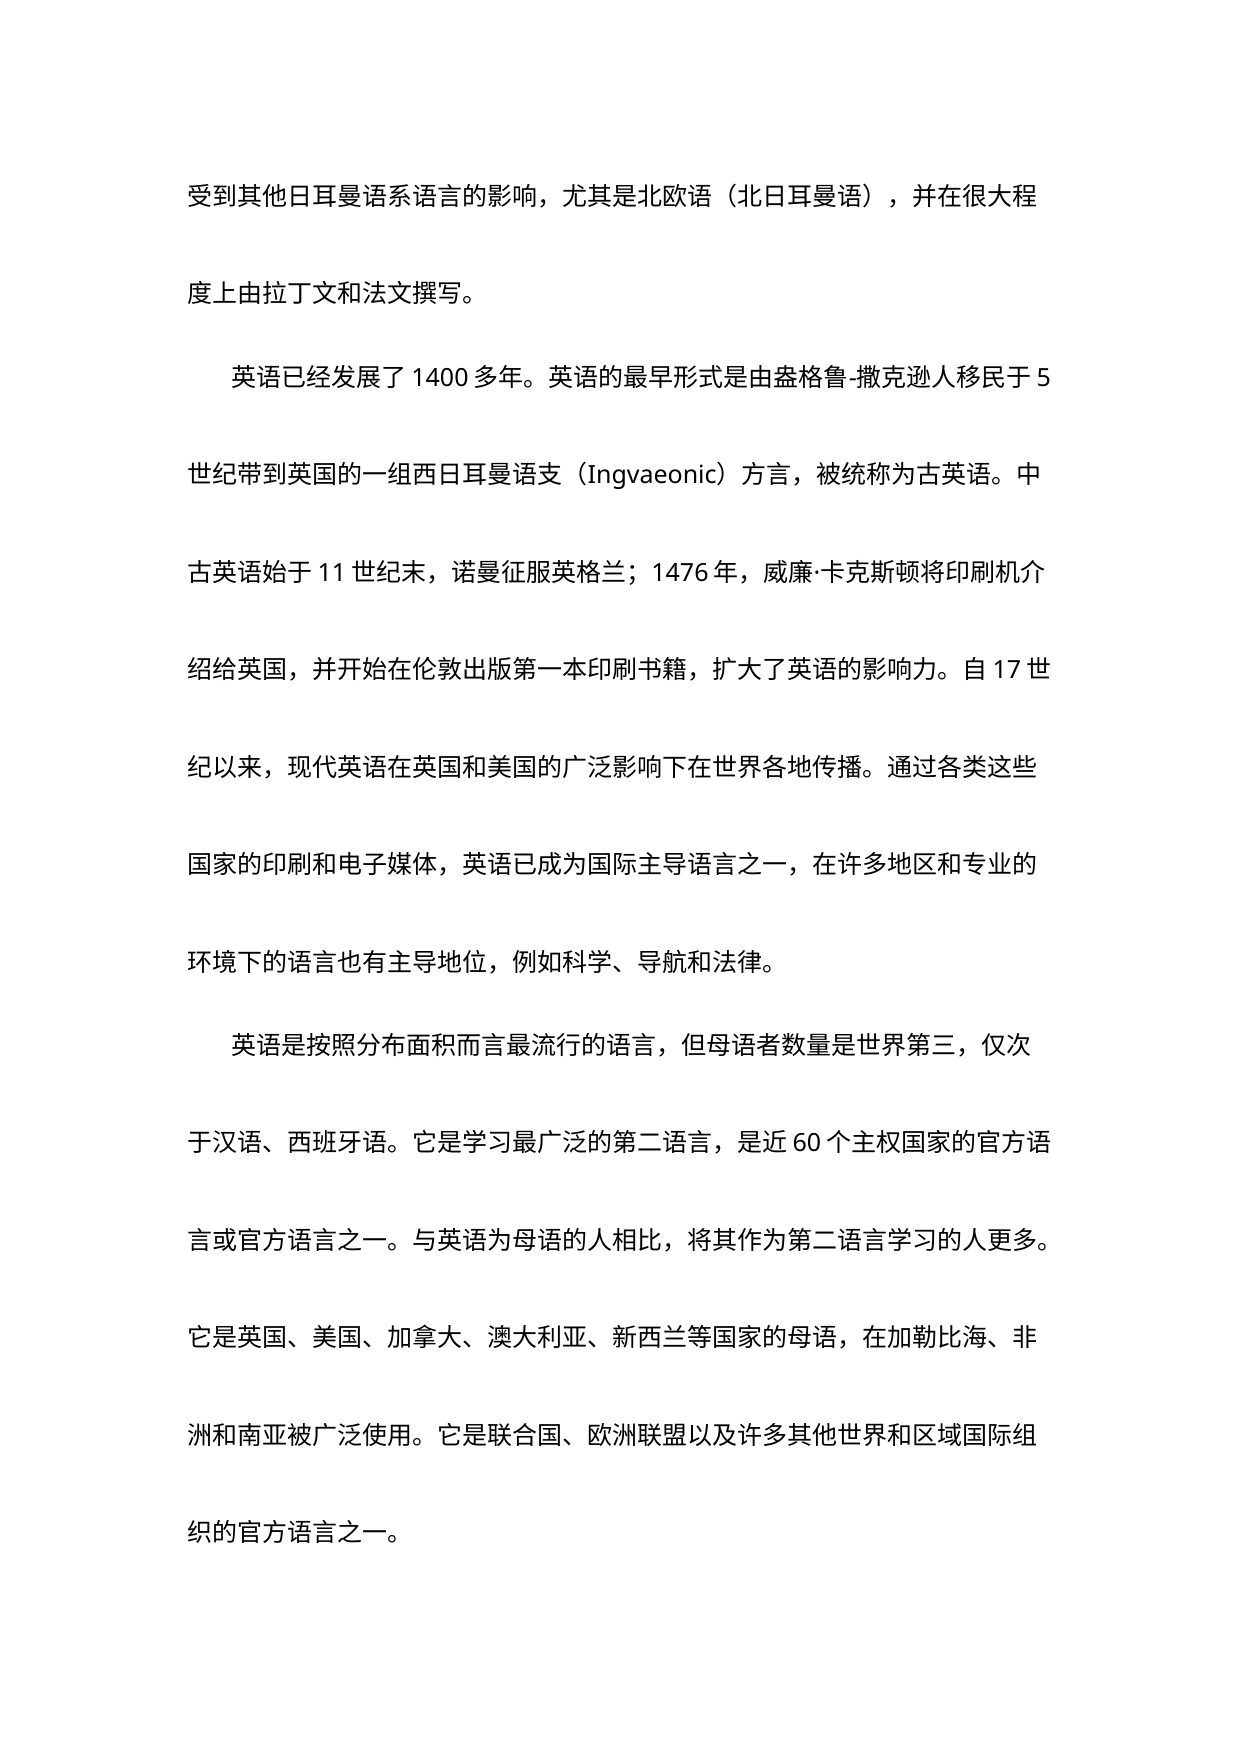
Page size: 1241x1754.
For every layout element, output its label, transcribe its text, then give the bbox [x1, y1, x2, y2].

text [187, 162, 1053, 324]
text 英语是按照分布面积而言最流行的语言，但母语者数量是世界第三，仅次于汉语、西班牙语。它是学习最广泛的第二语言，是近60个主权国家的官方语言或官方语言之一。与英语为母语的人相比，将其作为第二语言学习的人更多。它是英国、美国、加拿大、澳大利亚、新西兰等国家的母语，在加勒比海、非洲和南亚被广泛使用。它是联合国、欧洲联盟以及许多其他世界和区域国际组织的官方语言之一。 [187, 1011, 1053, 1563]
text 英语已经发展了1400多年。英语的最早形式是由盎格鲁-撒克逊人移民于5世纪带到英国的一组西日耳曼语支（Ingvaeonic）方言，被统称为古英语。中古英语始于11世纪末，诺曼征服英格兰；1476年，威廉·卡克斯顿将印刷机介绍给英国，并开始在伦敦出版第一本印刷书籍，扩大了英语的影响力。自17世纪以来，现代英语在英国和美国的广泛影响下在世界各地传播。通过各类这些国家的印刷和电子媒体，英语已成为国际主导语言之一，在许多地区和专业的环境下的语言也有主导地位，例如科学、导航和法律。 [187, 343, 1053, 993]
